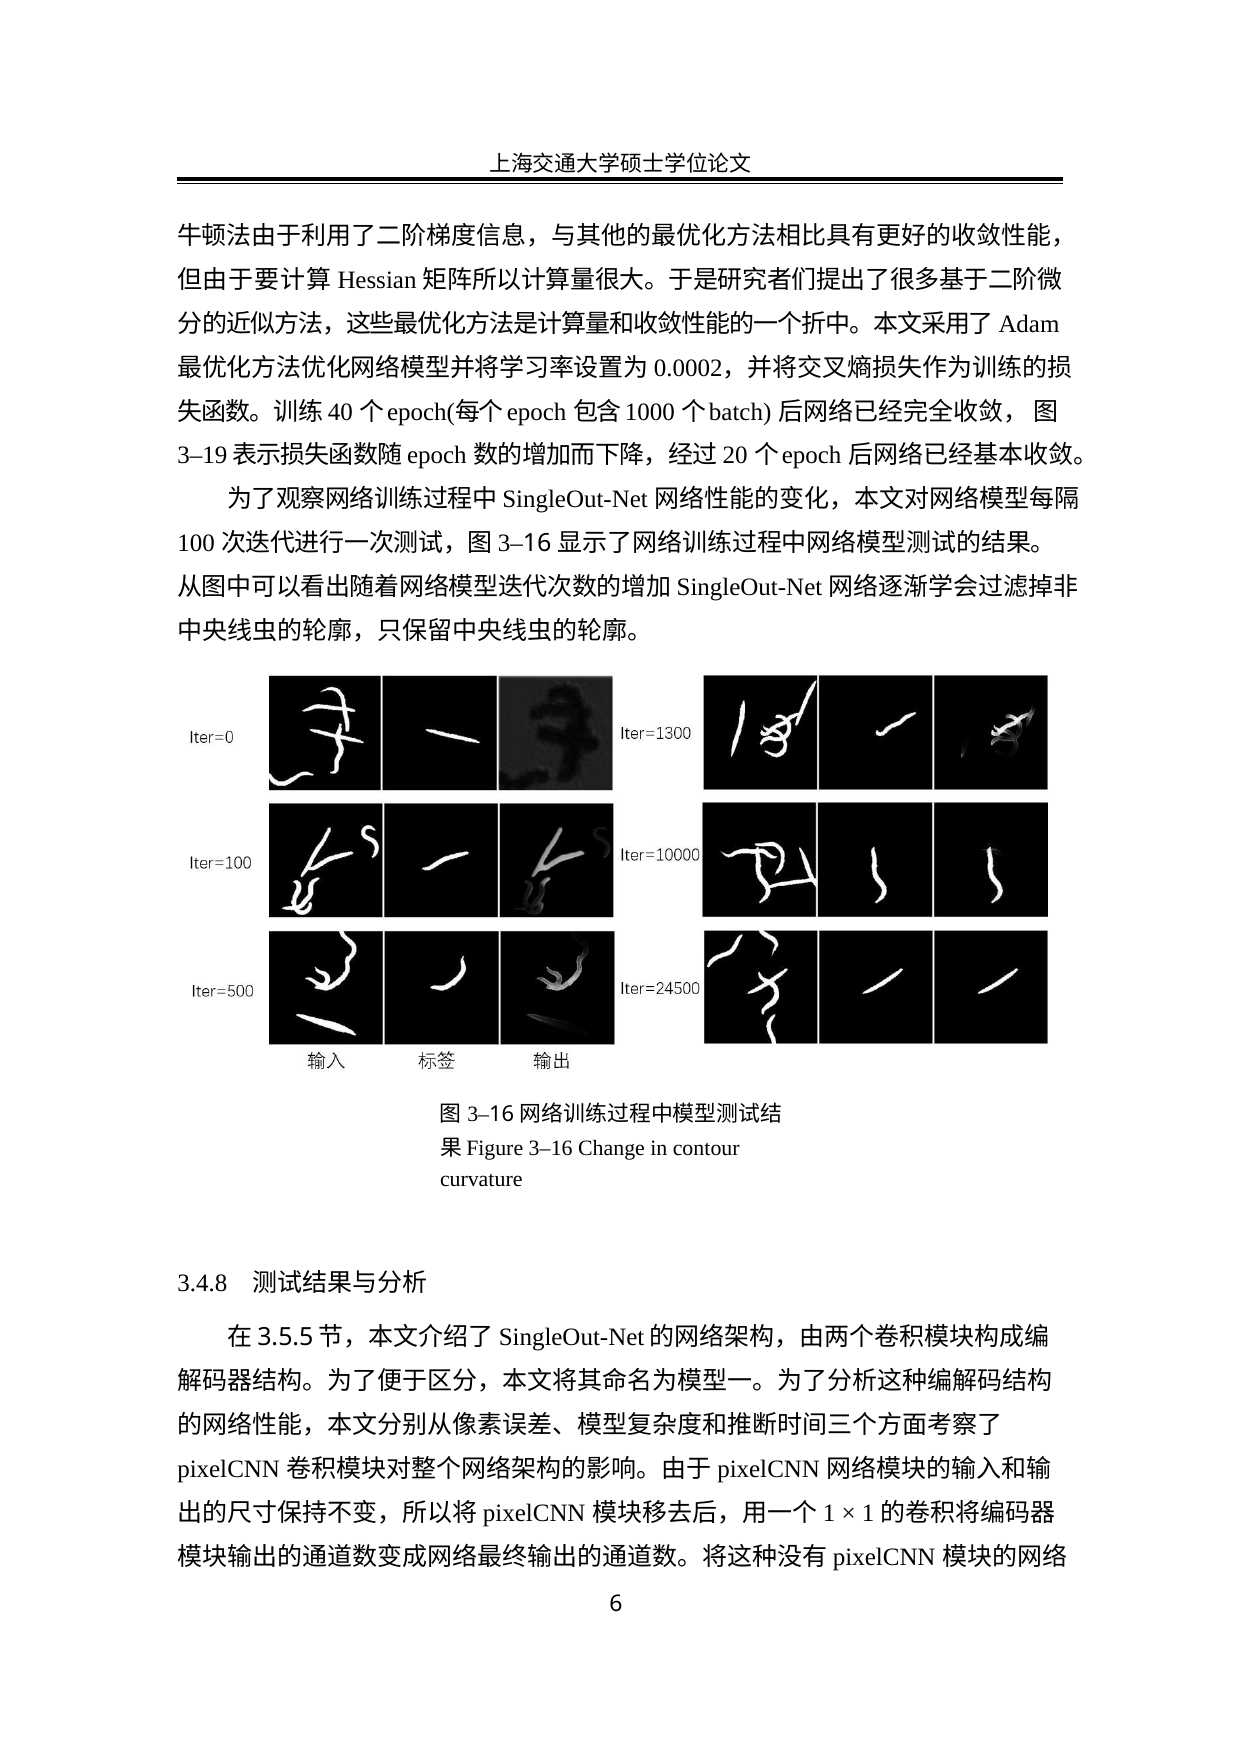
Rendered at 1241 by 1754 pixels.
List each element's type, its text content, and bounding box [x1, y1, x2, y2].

text 牛顿法由于利用了二阶梯度信息，与其他的最优化方法相比具有更好的收敛性能，但由于要计算Hessian 矩阵所以计算量很大。于是研究者们提出了很多基于二阶微分的近似方法，这些最优化方法是计算量和收敛性能的一个折中。本文采用了 Adam 最优化方法优化网络模型并将学习率设置为 0.0002，并将交叉熵损失作为训练的损失函数。训练 40 个 epoch(每个 epoch 包含 1000 个 batch) 后网络已经完全收敛， 图3–19表示损失函数随 epoch 数的增加而下降，经过 20 个 epoch 后网络已经基本收敛。 [177, 216, 1079, 471]
list 测试结果与分析 [177, 1264, 1173, 1299]
picture [187, 672, 1049, 1072]
text 图 3–16 网络训练过程中模型测试结果Figure 3–16 Change in contour curvature [439, 1072, 801, 1191]
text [177, 1317, 1069, 1572]
text 为了观察网络训练过程中 SingleOut-Net 网络性能的变化，本文对网络模型每隔 100 次迭代进行一次测试，图3–16 显示了网络训练过程中网络模型测试的结果。从图中可以看出随着网络模型迭代次数的增加 SingleOut-Net 网络逐渐学会过滤掉非中央线虫的轮廓，只保留中央线虫的轮廓。 [177, 479, 1079, 646]
